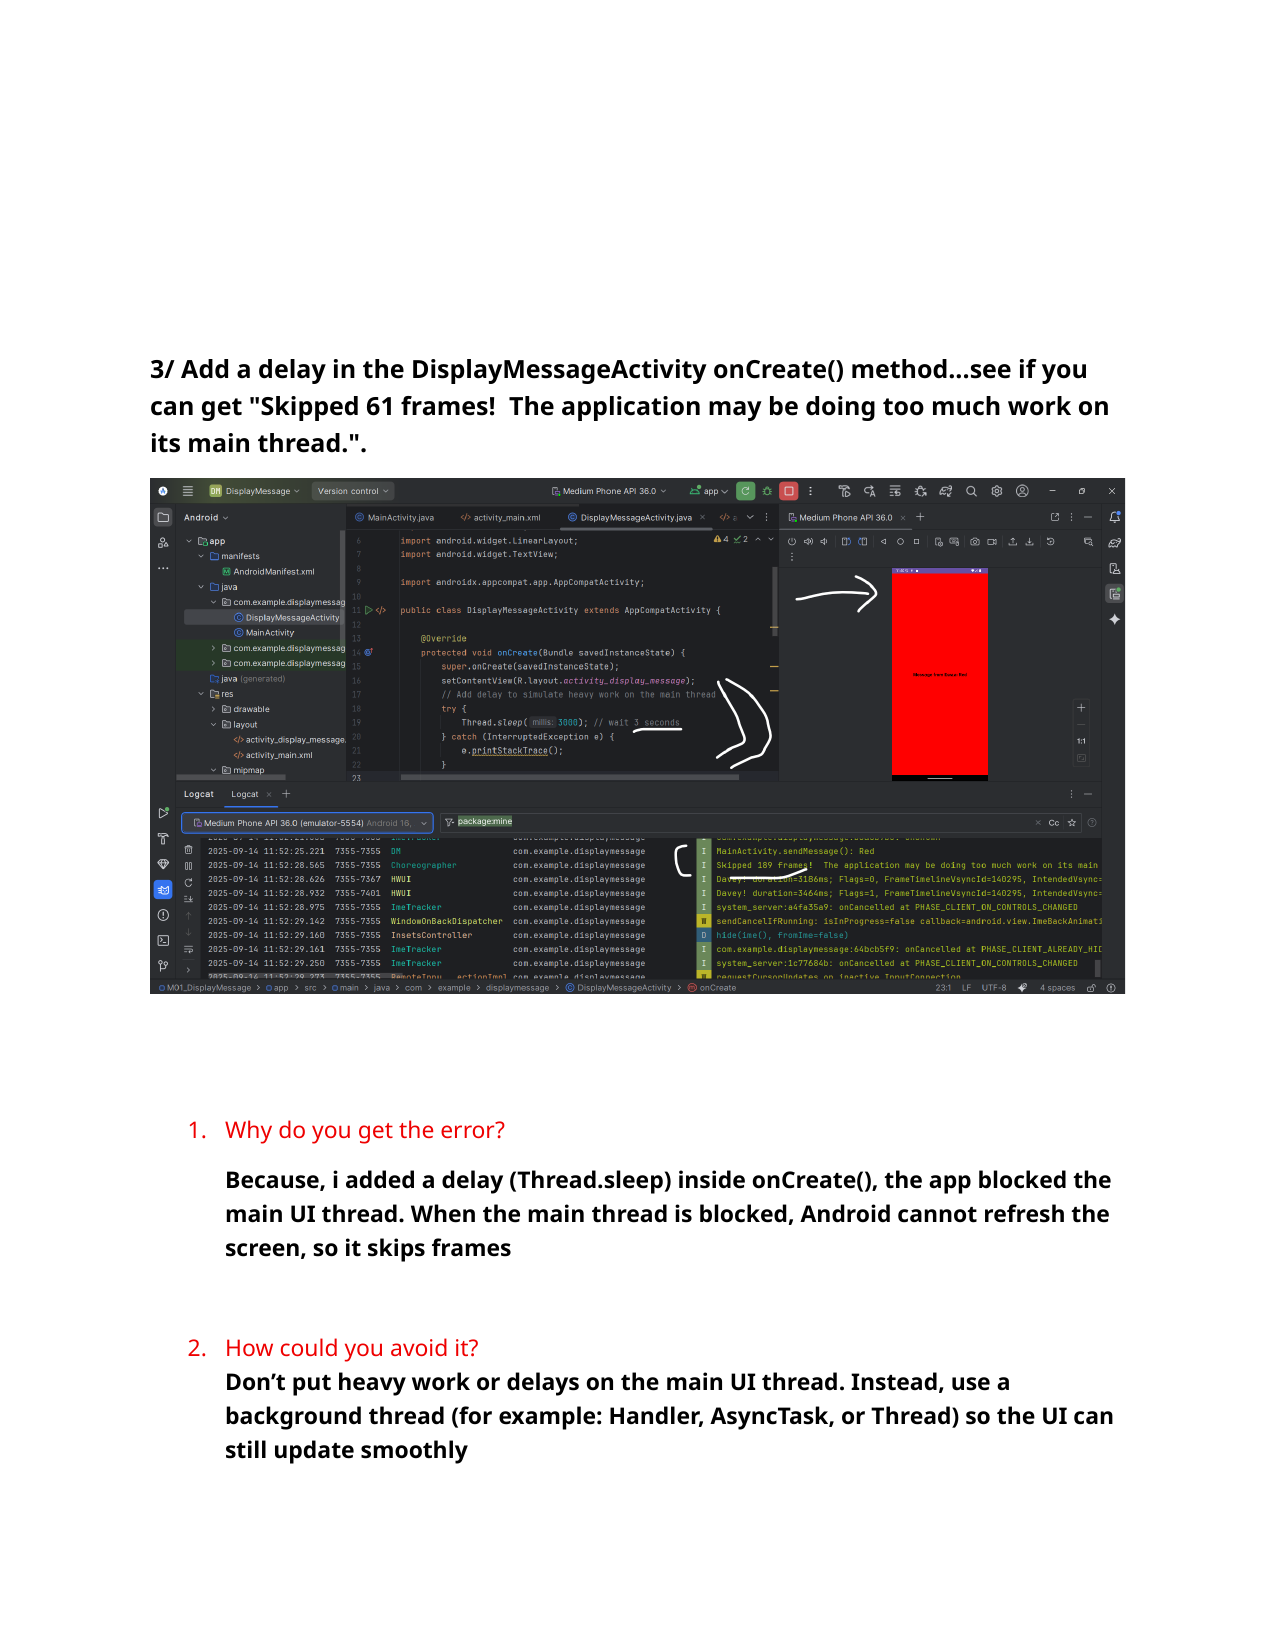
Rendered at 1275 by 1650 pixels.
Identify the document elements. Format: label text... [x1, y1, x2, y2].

text 3/ Add a delay in the DisplayMessageActivity onCreate() method...see if you can get "Skipped 61 frames! The application may be doing too much work on its main thread.". [150, 352, 1125, 459]
list How could you avoid it? [187, 1332, 1125, 1364]
list Why do you get the error? [187, 1114, 1125, 1145]
text Because, i added a delay (Thread.sleep) inside onCreate(), the app blocked the main UI thread. When the main thread is blocked, Android cannot refresh the screen, so it skips frames [225, 1164, 1125, 1263]
picture [150, 478, 1125, 994]
list Don’t put heavy work or delays on the main UI thread. Instead, use a background thread (for example: Handler, AsyncTask, or Thread) so the UI can still update smoothly [225, 1366, 1125, 1465]
